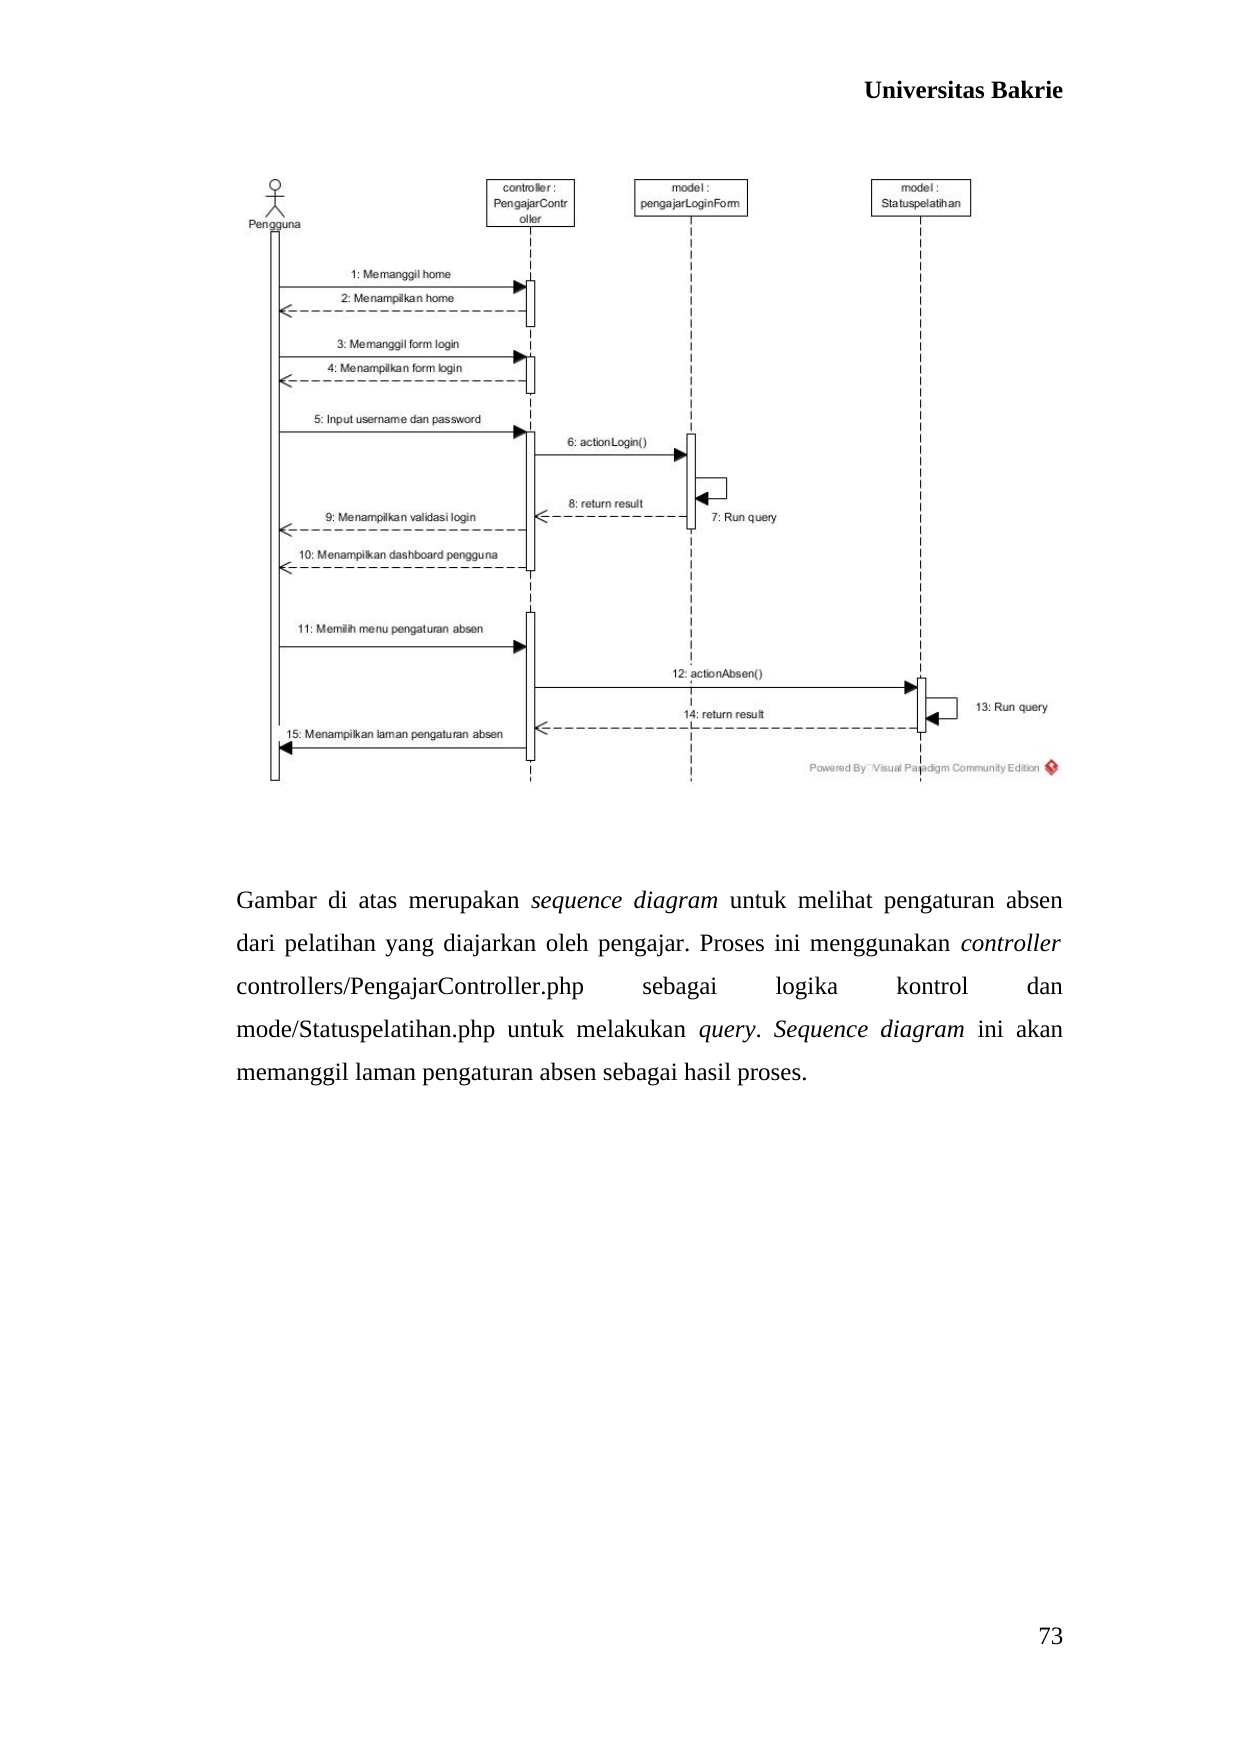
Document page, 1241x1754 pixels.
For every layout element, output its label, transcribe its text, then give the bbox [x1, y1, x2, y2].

picture [236, 177, 1064, 785]
text Gambar di atas merupakan sequence diagram untuk melihat pengaturan absen dari pelatihan yang diajarkan oleh pengajar. Proses ini menggunakan controller controllers/PengajarController.php sebagai logika kontrol dan mode/Statuspelatihan.php untuk melakukan query. Sequence diagram ini akan memanggil laman pengaturan absen sebagai hasil proses. [236, 885, 1063, 1086]
